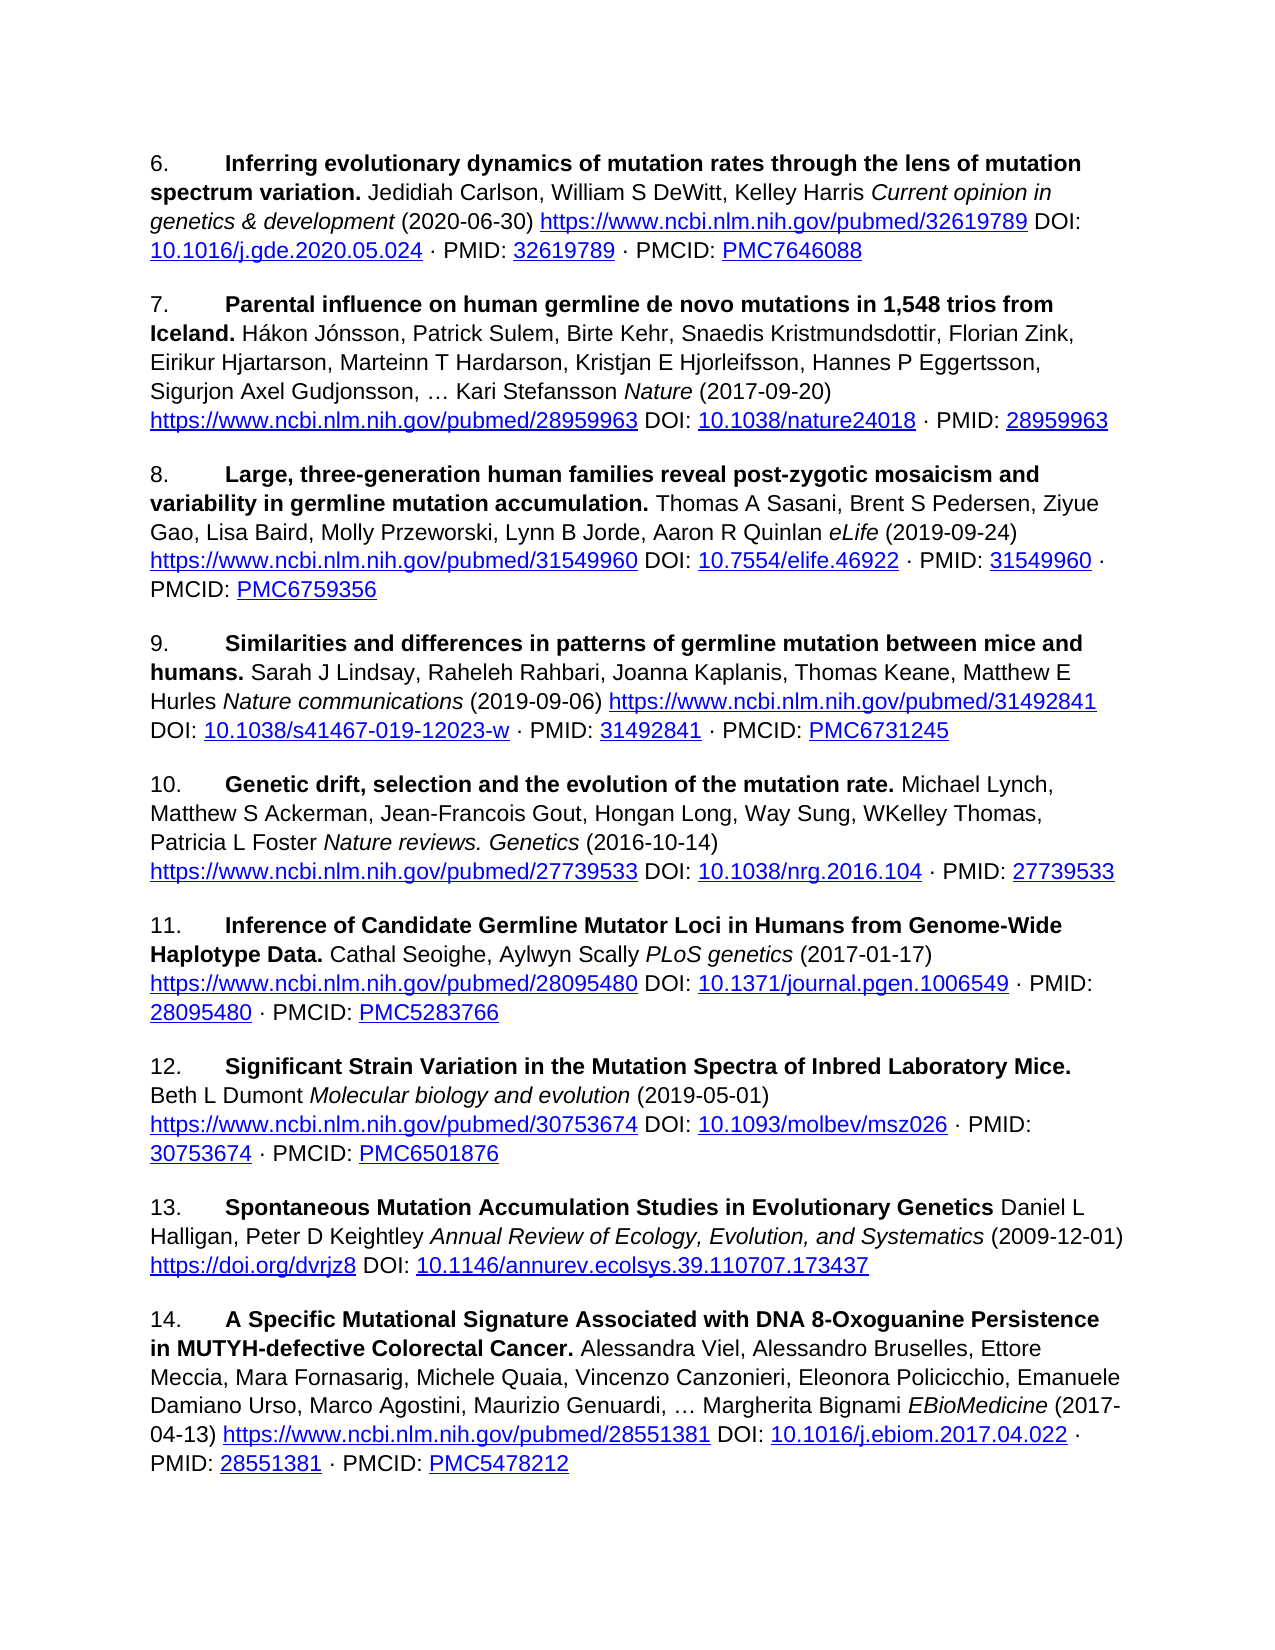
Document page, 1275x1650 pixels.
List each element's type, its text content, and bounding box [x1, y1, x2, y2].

text 10. Genetic drift, selection and the evolution of the mutation rate. Michael Lynch, Matthew S Ackerman, Jean-Francois Gout, Hongan Long, Way Sung, WKelley Thomas, Patricia L Foster Nature reviews. Genetics (2016-10-14) https://www.ncbi.nlm.nih.gov/pubmed/27739533 DOI: 10.1038/nrg.2016.104 · PMID: 27739533 [150, 771, 1125, 884]
text 6. Inferring evolutionary dynamics of mutation rates through the lens of mutation spectrum variation. Jedidiah Carlson, William S DeWitt, Kelley Harris Current opinion in genetics & development (2020-06-30) https://www.ncbi.nlm.nih.gov/pubmed/32619789 DOI: 10.1016/j.gde.2020.05.024 · PMID: 32619789 · PMCID: PMC7646088 [150, 150, 1125, 263]
text 12. Significant Strain Variation in the Mutation Spectra of Inbred Laboratory Mice. Beth L Dumont Molecular biology and evolution (2019-05-01) https://www.ncbi.nlm.nih.gov/pubmed/30753674 DOI: 10.1093/molbev/msz026 · PMID: 30753674 · PMCID: PMC6501876 [150, 1053, 1125, 1166]
text 14. A Specific Mutational Signature Associated with DNA 8-Oxoguanine Persistence in MUTYH-defective Colorectal Cancer. Alessandra Viel, Alessandro Bruselles, Ettore Meccia, Mara Fornasarig, Michele Quaia, Vincenzo Canzonieri, Eleonora Policicchio, Emanuele Damiano Urso, Marco Agostini, Maurizio Genuardi, … Margherita Bignami EBioMedicine (2017-04-13) https://www.ncbi.nlm.nih.gov/pubmed/28551381 DOI: 10.1016/j.ebiom.2017.04.022 · PMID: 28551381 · PMCID: PMC5478212 [150, 1306, 1125, 1477]
text 11. Inference of Candidate Germline Mutator Loci in Humans from Genome-Wide Haplotype Data. Cathal Seoighe, Aylwyn Scally PLoS genetics (2017-01-17) https://www.ncbi.nlm.nih.gov/pubmed/28095480 DOI: 10.1371/journal.pgen.1006549 · PMID: 28095480 · PMCID: PMC5283766 [150, 912, 1125, 1025]
text 8. Large, three-generation human families reveal post-zygotic mosaicism and variability in germline mutation accumulation. Thomas A Sasani, Brent S Pedersen, Ziyue Gao, Lisa Baird, Molly Przeworski, Lynn B Jorde, Aaron R Quinlan eLife (2019-09-24) https://www.ncbi.nlm.nih.gov/pubmed/31549960 DOI: 10.7554/elife.46922 · PMID: 31549960 · PMCID: PMC6759356 [150, 461, 1125, 603]
text 7. Parental influence on human germline de novo mutations in 1,548 trios from Iceland. Hákon Jónsson, Patrick Sulem, Birte Kehr, Snaedis Kristmundsdottir, Florian Zink, Eirikur Hjartarson, Marteinn T Hardarson, Kristjan E Hjorleifsson, Hannes P Eggertsson, Sigurjon Axel Gudjonsson, … Kari Stefansson Nature (2017-09-20) https://www.ncbi.nlm.nih.gov/pubmed/28959963 DOI: 10.1038/nature24018 · PMID: 28959963 [150, 291, 1125, 433]
text 13. Spontaneous Mutation Accumulation Studies in Evolutionary Genetics Daniel L Halligan, Peter D Keightley Annual Review of Ecology, Evolution, and Systematics (2009-12-01) https://doi.org/dvrjz8 DOI: 10.1146/annurev.ecolsys.39.110707.173437 [150, 1194, 1125, 1278]
text 9. Similarities and differences in patterns of germline mutation between mice and humans. Sarah J Lindsay, Raheleh Rahbari, Joanna Kaplanis, Thomas Keane, Matthew E Hurles Nature communications (2019-09-06) https://www.ncbi.nlm.nih.gov/pubmed/31492841 DOI: 10.1038/s41467-019-12023-w · PMID: 31492841 · PMCID: PMC6731245 [150, 630, 1125, 744]
